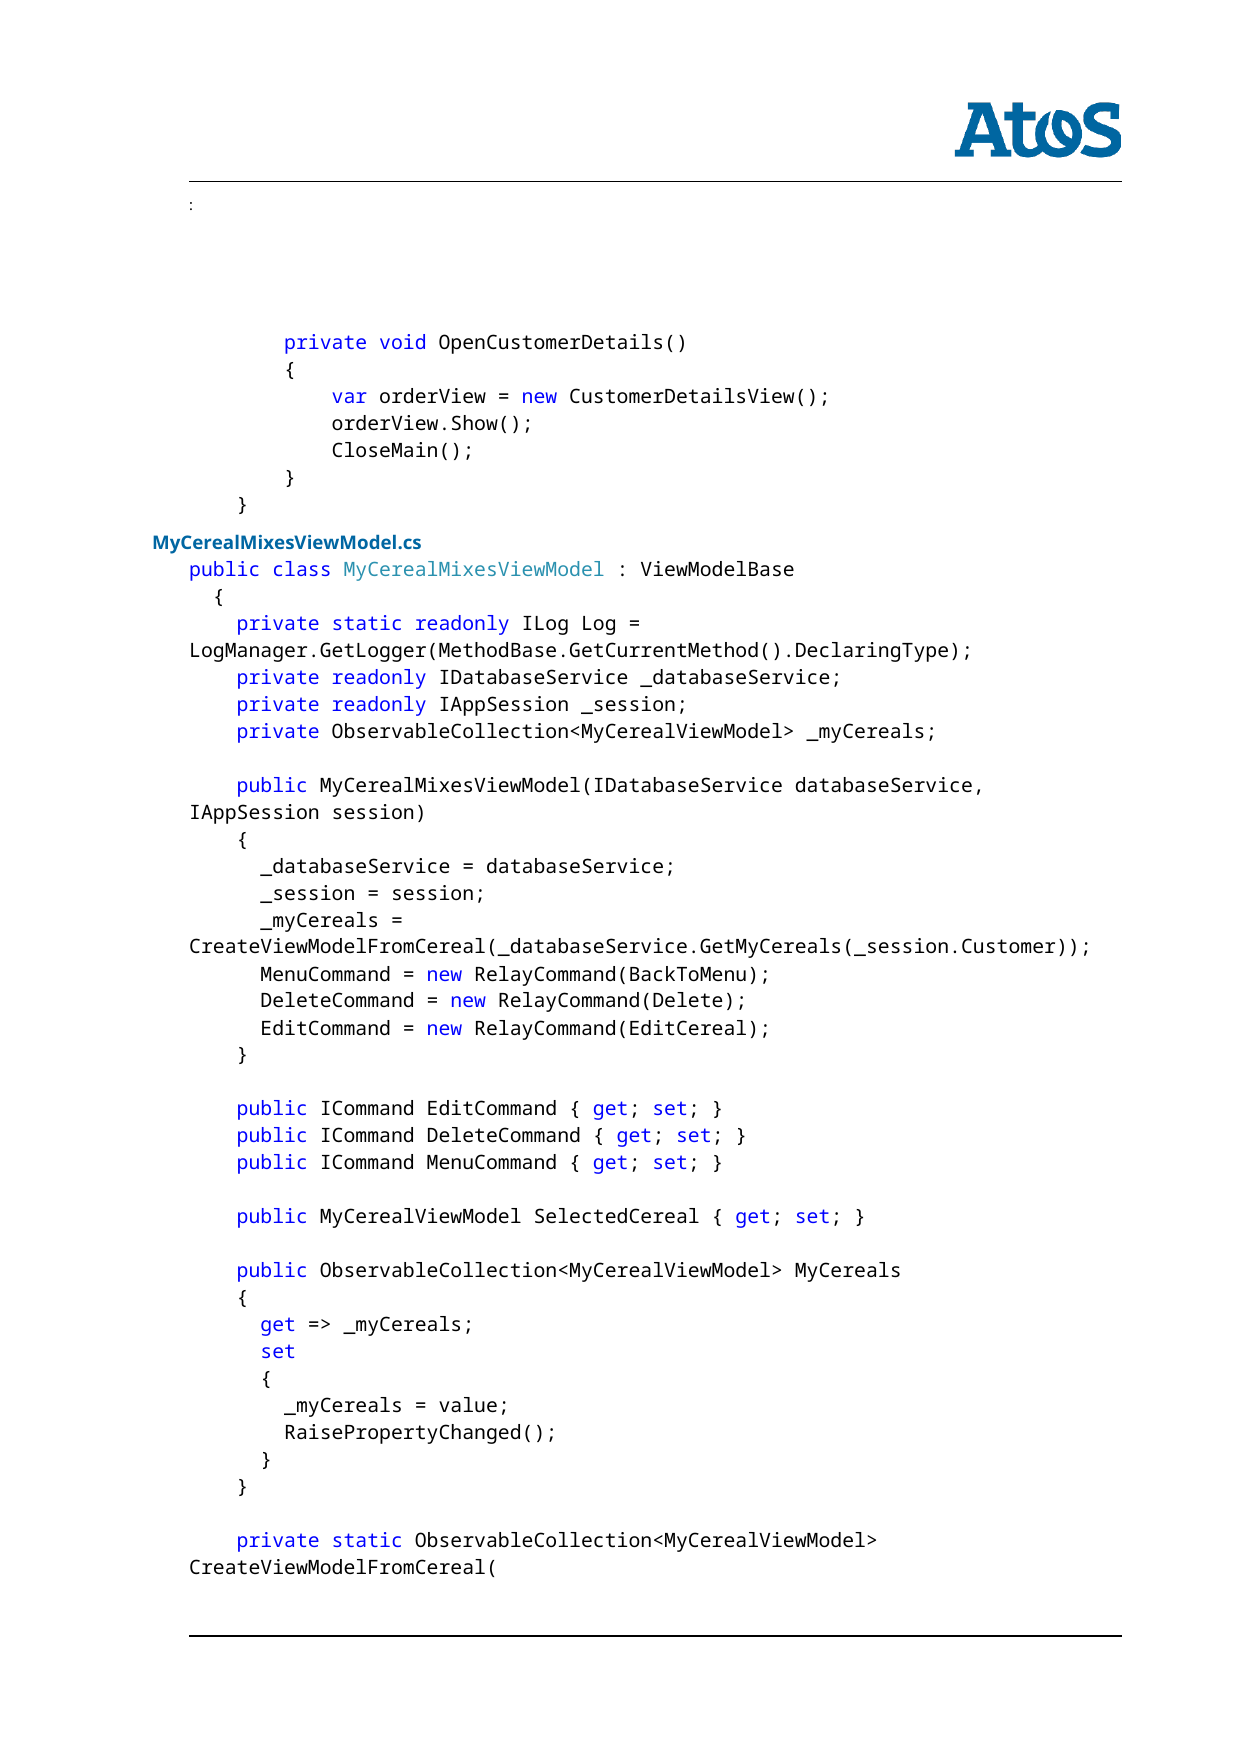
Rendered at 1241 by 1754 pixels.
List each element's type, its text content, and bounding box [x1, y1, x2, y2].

text public ICommand MenuCommand { get; set; } [189, 1149, 1122, 1176]
text private readonly IAppSession _session; [189, 690, 1122, 717]
text _myCereals = CreateViewModelFromCereal(_databaseService.GetMyCereals(_session.Customer)); [189, 906, 1122, 960]
text private readonly IDatabaseService _databaseService; [189, 663, 1122, 690]
text private static ObservableCollection<MyCerealViewModel> CreateViewModelFromCereal( [189, 1526, 1122, 1580]
text private static readonly ILog Log = LogManager.GetLogger(MethodBase.GetCurrentMethod().DeclaringType); [189, 609, 1122, 663]
text private ObservableCollection<MyCerealViewModel> _myCereals; [189, 717, 1122, 744]
text } [189, 463, 1122, 490]
text { [189, 582, 1122, 609]
text public MyCerealViewModel SelectedCereal { get; set; } [189, 1203, 1122, 1229]
text { [189, 355, 1122, 382]
text public MyCerealMixesViewModel(IDatabaseService databaseService, IAppSession session) [189, 771, 1122, 825]
text public ICommand DeleteCommand { get; set; } [189, 1122, 1122, 1149]
text CloseMain(); [189, 436, 1122, 463]
text get => _myCereals; [189, 1311, 1122, 1337]
text EditCommand = new RelayCommand(EditCereal); [189, 1014, 1122, 1041]
text var orderView = new CustomerDetailsView(); [189, 382, 1122, 409]
text { [189, 825, 1122, 852]
picture [952, 100, 1121, 157]
text public class MyCerealMixesViewModel : ViewModelBase [189, 555, 1122, 582]
text private void OpenCustomerDetails() [189, 328, 1122, 355]
text public ICommand EditCommand { get; set; } [189, 1095, 1122, 1122]
text _databaseService = databaseService; [189, 852, 1122, 879]
text } [189, 1041, 1122, 1068]
text orderView.Show(); [189, 409, 1122, 436]
subtitle MyCerealMixesViewModel.cs [152, 529, 1122, 555]
text } [189, 490, 1122, 517]
text { [189, 1364, 1122, 1391]
text RaisePropertyChanged(); [189, 1418, 1122, 1445]
text } [189, 1472, 1122, 1499]
text } [189, 1445, 1122, 1472]
text { [189, 1283, 1122, 1311]
text DeleteCommand = new RelayCommand(Delete); [189, 987, 1122, 1014]
text set [189, 1337, 1122, 1364]
text public ObservableCollection<MyCerealViewModel> MyCereals [189, 1257, 1122, 1283]
text MenuCommand = new RelayCommand(BackToMenu); [189, 960, 1122, 987]
text _session = session; [189, 879, 1122, 906]
text _myCereals = value; [189, 1391, 1122, 1418]
